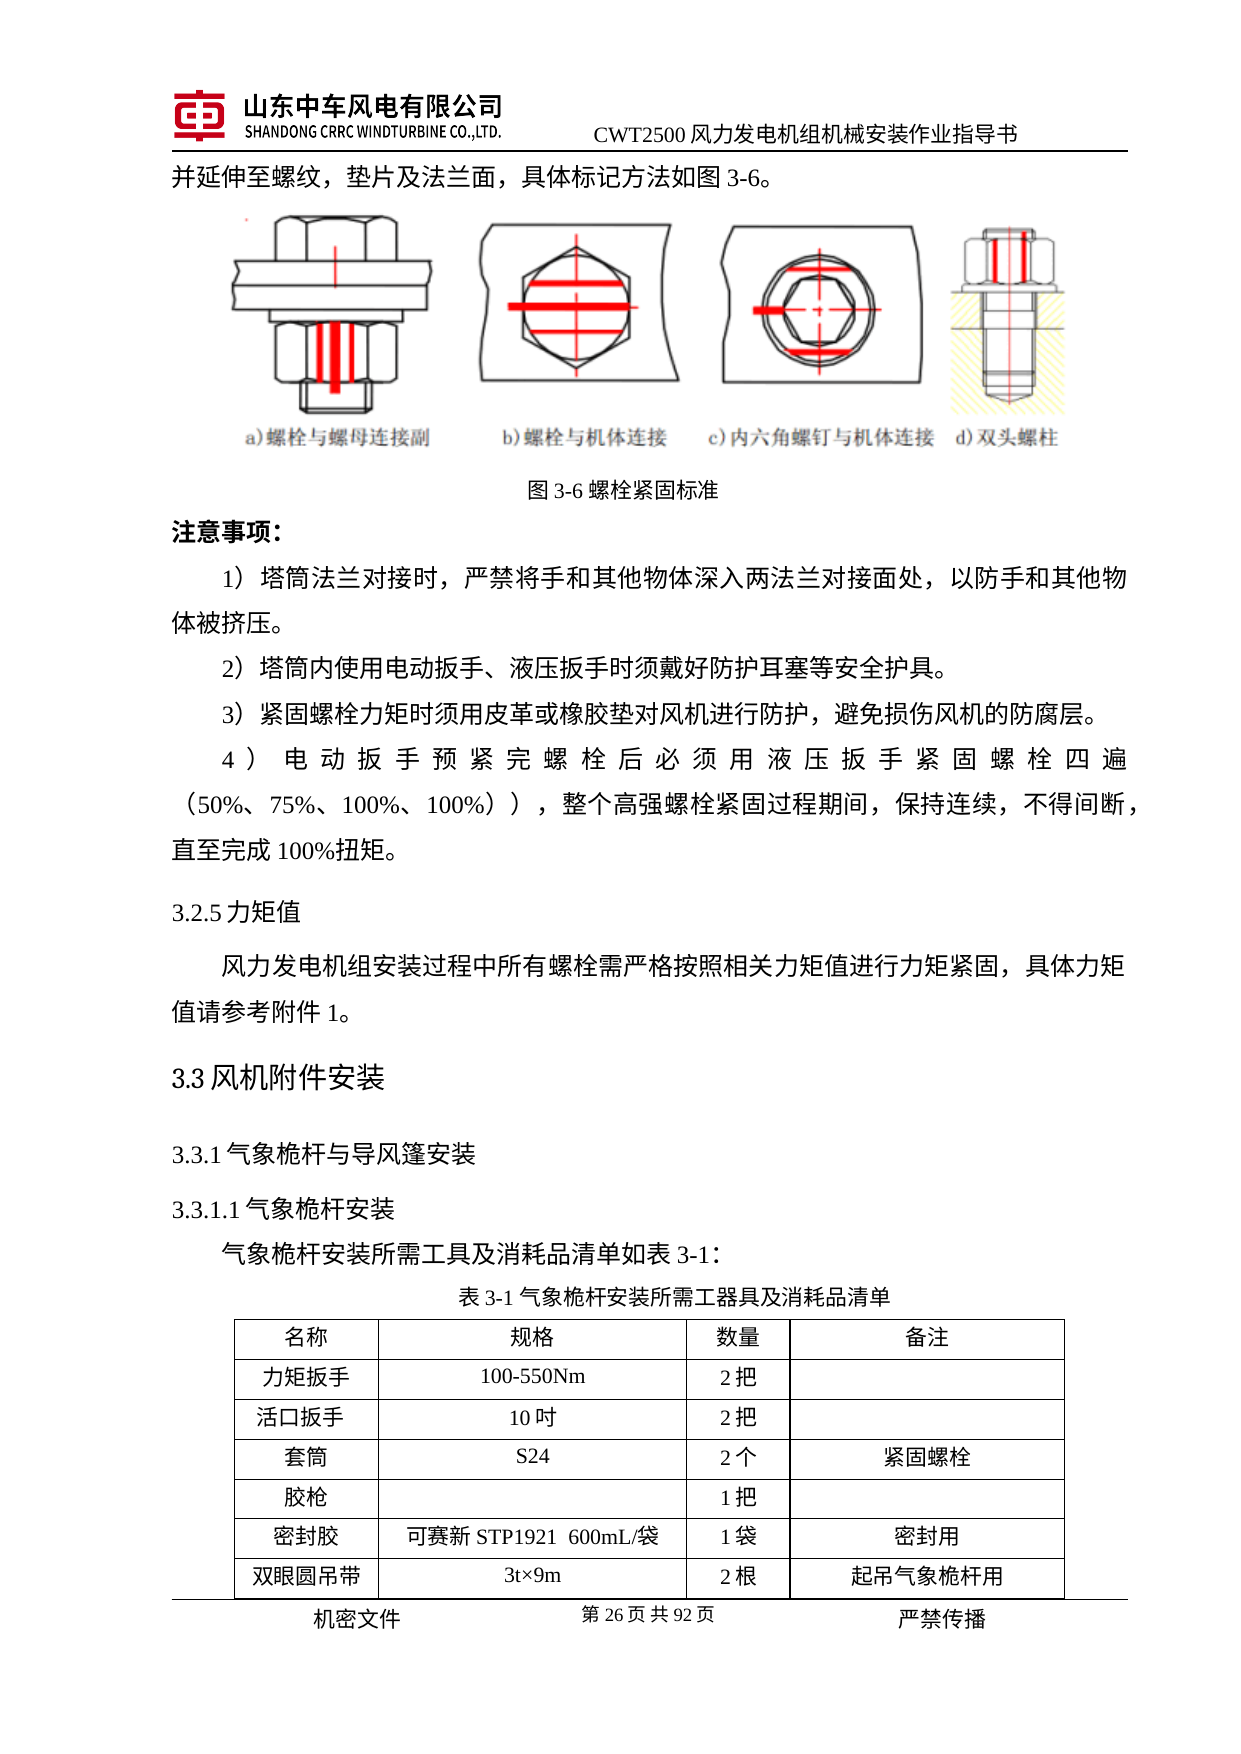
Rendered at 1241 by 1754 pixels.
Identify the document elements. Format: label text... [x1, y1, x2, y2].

text 注意事项： [172, 513, 1128, 549]
table_cell 2个 [687, 1440, 789, 1478]
table_cell [791, 1360, 1064, 1399]
text 每次螺栓紧固时，需要做出相应标识，最后一次螺栓紧固时要保证标记线贯穿螺母并延伸至螺纹，垫片及法兰面，具体标记方法如图3-6。 [172, 157, 1128, 194]
table_header 数量 [687, 1320, 789, 1359]
table_cell 1袋 [687, 1519, 789, 1558]
table_cell 2把 [687, 1400, 789, 1439]
table_cell 10吋 [379, 1400, 686, 1439]
table_cell 密封胶 [235, 1519, 378, 1558]
text 3）紧固螺栓力矩时须用皮革或橡胶垫对风机进行防护，避免损伤风机的防腐层。 [172, 694, 1128, 730]
table_cell 活口扳手 [235, 1400, 378, 1439]
text 表3-1 气象桅杆安装所需工器具及消耗品清单 [172, 1280, 1128, 1311]
table_cell 100-550Nm [379, 1360, 686, 1399]
table_cell 2根 [687, 1559, 789, 1598]
table_cell [791, 1480, 1064, 1518]
table_cell 紧固螺栓 [791, 1440, 1064, 1478]
table_cell 3t×9m [379, 1559, 686, 1598]
table_cell 套筒 [235, 1440, 378, 1478]
table_cell [379, 1480, 686, 1518]
subtitle 3.3.1气象桅杆与导风篷安装 [172, 1135, 1128, 1171]
table_cell S24 [379, 1440, 686, 1478]
table_cell 可赛新STP1921 600mL/袋 [379, 1519, 686, 1558]
picture [171, 88, 506, 143]
text 风力发电机组安装过程中所有螺栓需严格按照相关力矩值进行力矩紧固，具体力矩值请参考附件1。 [172, 947, 1128, 1028]
picture [200, 202, 1099, 467]
table_header 备注 [791, 1320, 1064, 1359]
table_cell 起吊气象桅杆用 [791, 1559, 1064, 1598]
table_cell [791, 1400, 1064, 1439]
table_cell 双眼圆吊带 [235, 1559, 378, 1598]
table_cell 密封用 [791, 1519, 1064, 1558]
table_header 规格 [379, 1320, 686, 1359]
table_cell 2把 [687, 1360, 789, 1399]
table_cell 力矩扳手 [235, 1360, 378, 1399]
subtitle 3.2.5力矩值 [172, 892, 1128, 929]
text 图3-6 螺栓紧固标准 [172, 473, 1128, 505]
text 气象桅杆安装所需工具及消耗品清单如表3-1： [172, 1234, 1128, 1271]
table_cell 胶枪 [235, 1480, 378, 1518]
text 4）电动扳手预紧完螺栓后必须用液压扳手紧固螺栓四遍（50%、75%、100%、100%）），整个高强螺栓紧固过程期间，保持连续，不得间断，直至完成100%扭矩。 [172, 739, 1128, 866]
table_cell 1把 [687, 1480, 789, 1518]
text 2）塔筒内使用电动扳手、液压扳手时须戴好防护耳塞等安全护具。 [172, 649, 1128, 685]
text 3.3.1.1气象桅杆安装 [172, 1189, 1128, 1225]
text 1）塔筒法兰对接时，严禁将手和其他物体深入两法兰对接面处，以防手和其他物体被挤压。 [172, 558, 1128, 640]
subtitle 3.3风机附件安装 [172, 1054, 1128, 1097]
table_header 名称 [235, 1320, 378, 1359]
